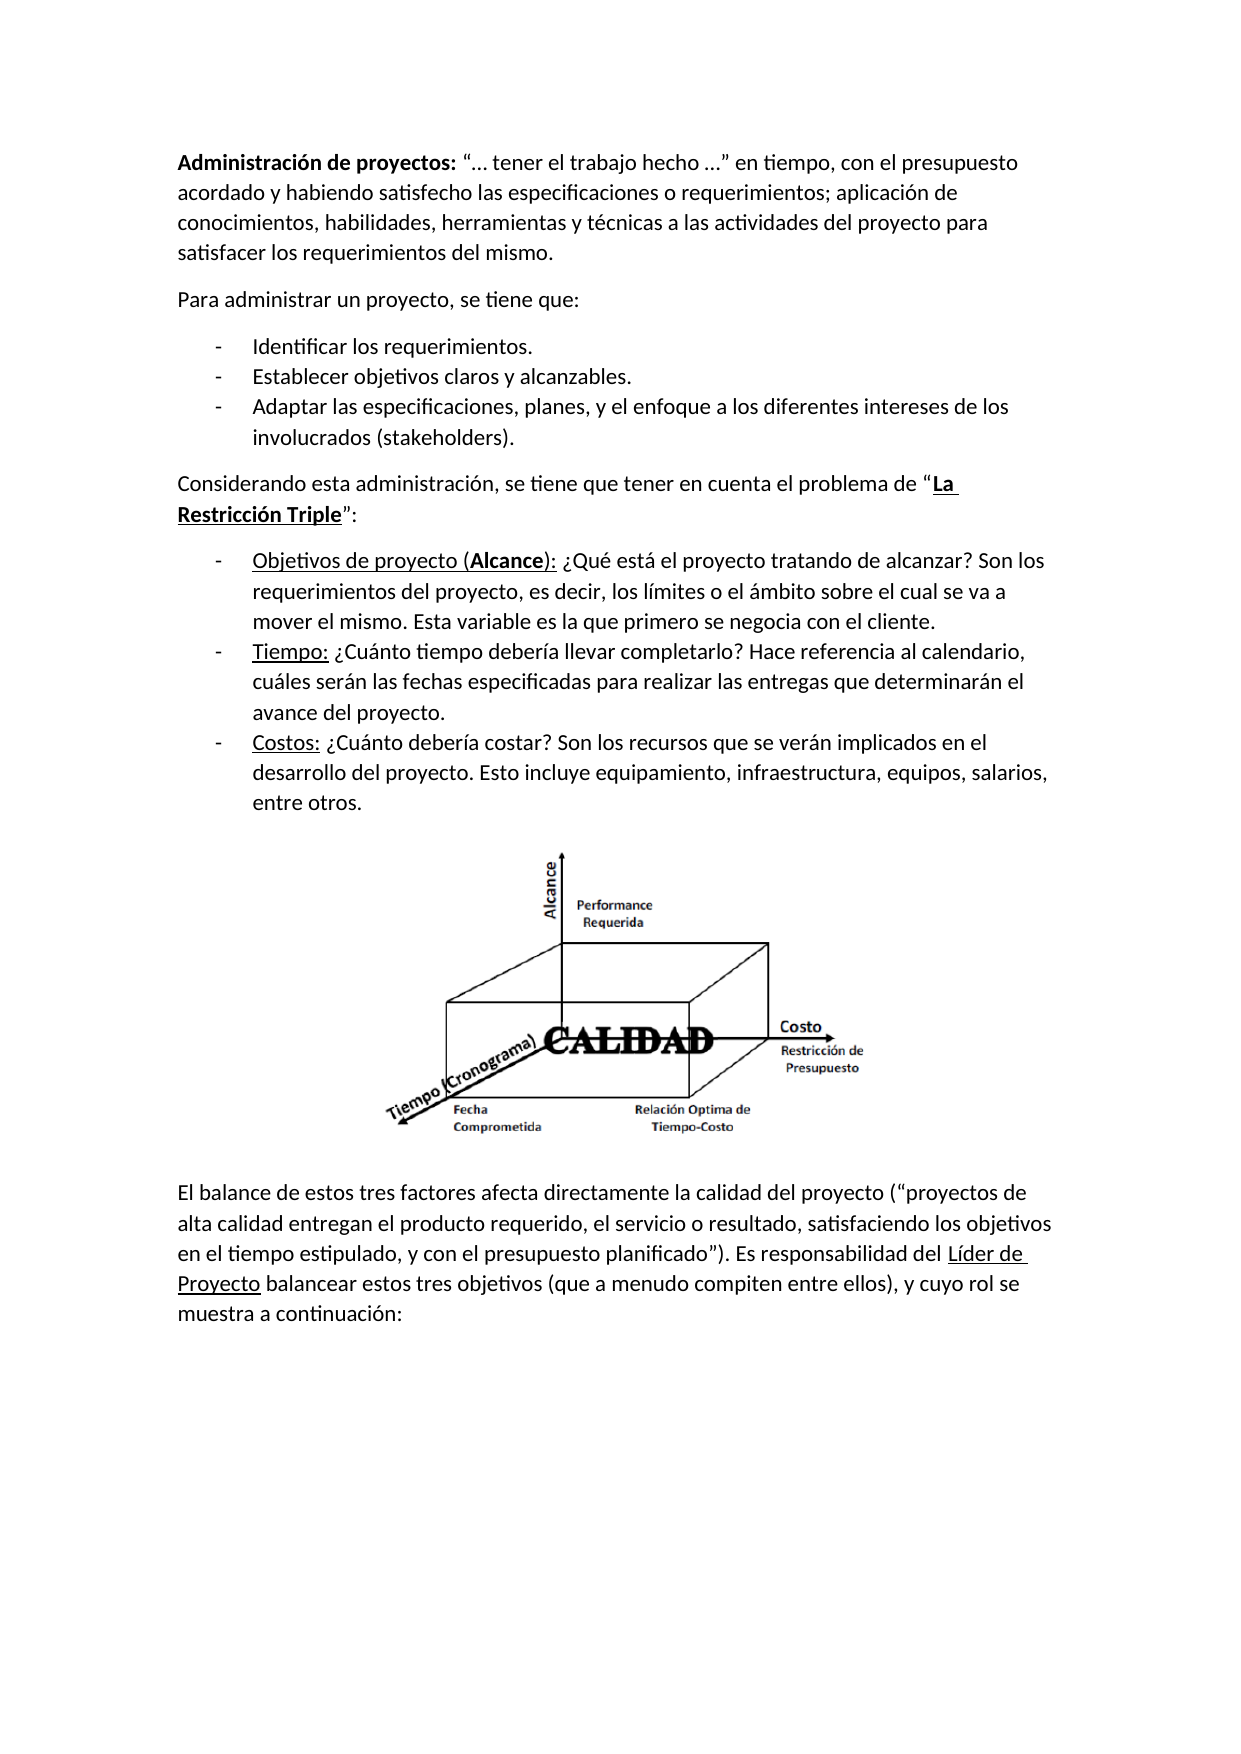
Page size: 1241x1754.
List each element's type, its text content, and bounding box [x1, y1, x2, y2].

list Establecer objetivos claros y alcanzables. [215, 362, 1063, 390]
text El balance de estos tres factores afecta directamente la calidad del proyecto (“proyectos de alta calidad entregan el producto requerido, el servicio o resultado, satisfaciendo los objetivos en el tiempo estipulado, y con el presupuesto planificado”). Es responsabilidad del Líder de Proyecto balancear estos tres objetivos (que a menudo compiten entre ellos), y cuyo rol se muestra a continuación: [177, 1178, 1063, 1327]
text Considerando esta administración, se tiene que tener en cuenta el problema de “La Restricción Triple”: [177, 469, 1063, 528]
list Identificar los requerimientos. [215, 332, 1063, 360]
list Objetivos de proyecto (Alcance): ¿Qué está el proyecto tratando de alcanzar? Son los requerimientos del proyecto, es decir, los límites o el ámbito sobre el cual se va a mover el mismo. Esta variable es la que primero se negocia con el cliente. [215, 547, 1063, 635]
list Adaptar las especificaciones, planes, y el enfoque a los diferentes intereses de los involucrados (stakeholders). [215, 392, 1063, 451]
text Para administrar un proyecto, se tiene que: [177, 285, 1063, 313]
list Costos: ¿Cuánto debería costar? Son los recursos que se verán implicados en el desarrollo del proyecto. Esto incluye equipamiento, infraestructura, equipos, salarios, entre otros. [215, 728, 1063, 816]
text Administración de proyectos: “… tener el trabajo hecho …” en tiempo, con el presupuesto acordado y habiendo satisfecho las especificaciones o requerimientos; aplicación de conocimientos, habilidades, herramientas y técnicas a las actividades del proyecto para satisfacer los requerimientos del mismo. [177, 148, 1063, 266]
list Tiempo: ¿Cuánto tiempo debería llevar completarlo? Hace referencia al calendario, cuáles serán las fechas especificadas para realizar las entregas que determinarán el avance del proyecto. [215, 637, 1063, 726]
picture [354, 835, 887, 1160]
